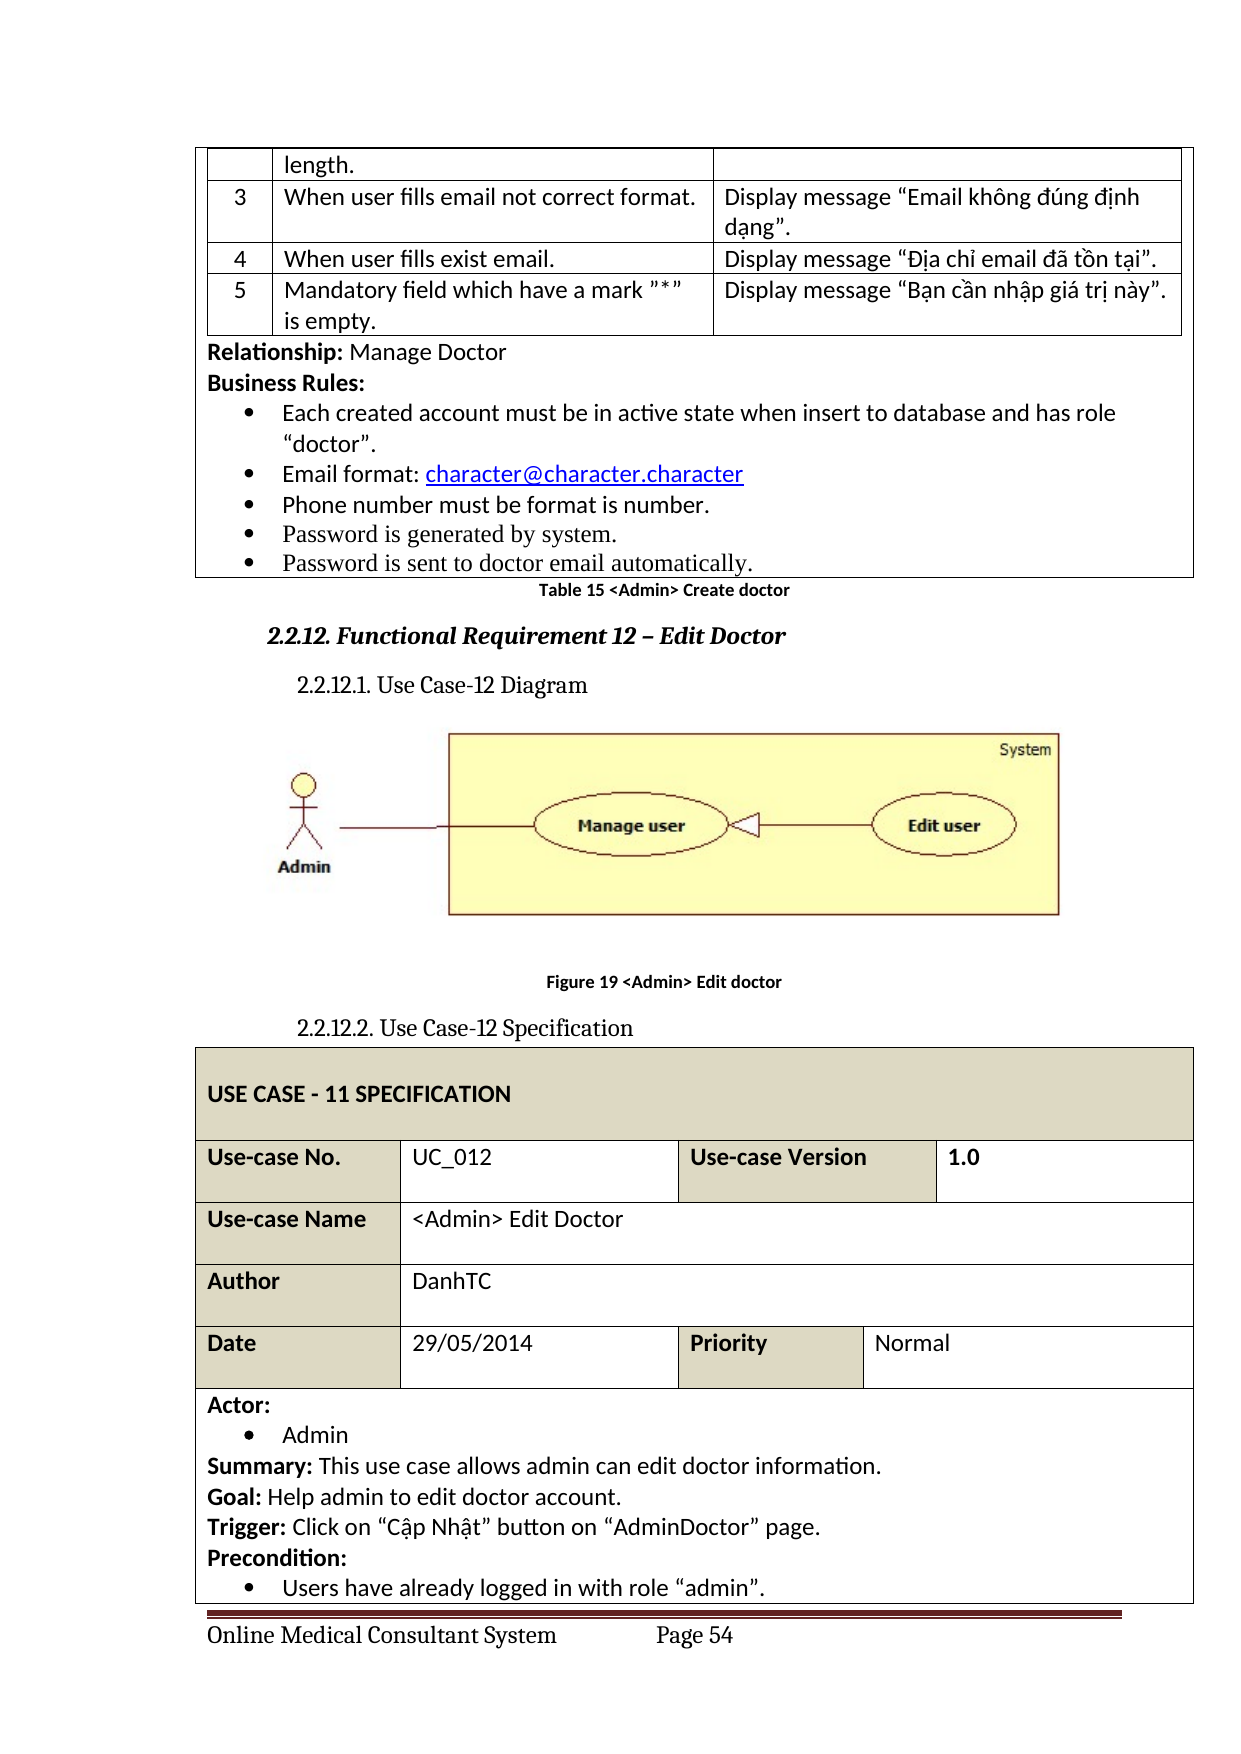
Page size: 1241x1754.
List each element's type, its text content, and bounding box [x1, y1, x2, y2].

subtitle Use Case-12 Diagram [282, 671, 1122, 700]
table_cell Author [196, 1265, 400, 1326]
table_cell DanhTC [401, 1265, 1193, 1326]
table_cell UC_012 [401, 1141, 678, 1202]
table_cell Priority [679, 1327, 863, 1388]
table_cell Use-case Name [196, 1203, 400, 1264]
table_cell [196, 148, 1193, 577]
table_cell 1.0 [937, 1141, 1193, 1202]
subtitle Functional Requirement 12 – Edit Doctor [267, 622, 1122, 651]
text Figure 19 <Admin> Edit doctor [207, 970, 1122, 993]
subtitle Use Case-12 Specification [282, 1014, 1122, 1043]
table_cell Use-case No. [196, 1141, 400, 1202]
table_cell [196, 1389, 1193, 1603]
table_header USE CASE - 11 SPECIFICATION [196, 1048, 1193, 1140]
table_cell Use-case Version [679, 1141, 936, 1202]
table_cell Date [196, 1327, 400, 1388]
text Table 15 <Admin> Create doctor [207, 578, 1122, 601]
table_cell <Admin> Edit Doctor [401, 1203, 1193, 1264]
picture [240, 704, 1089, 945]
table_cell Normal [864, 1327, 1193, 1388]
table_cell 29/05/2014 [401, 1327, 678, 1388]
